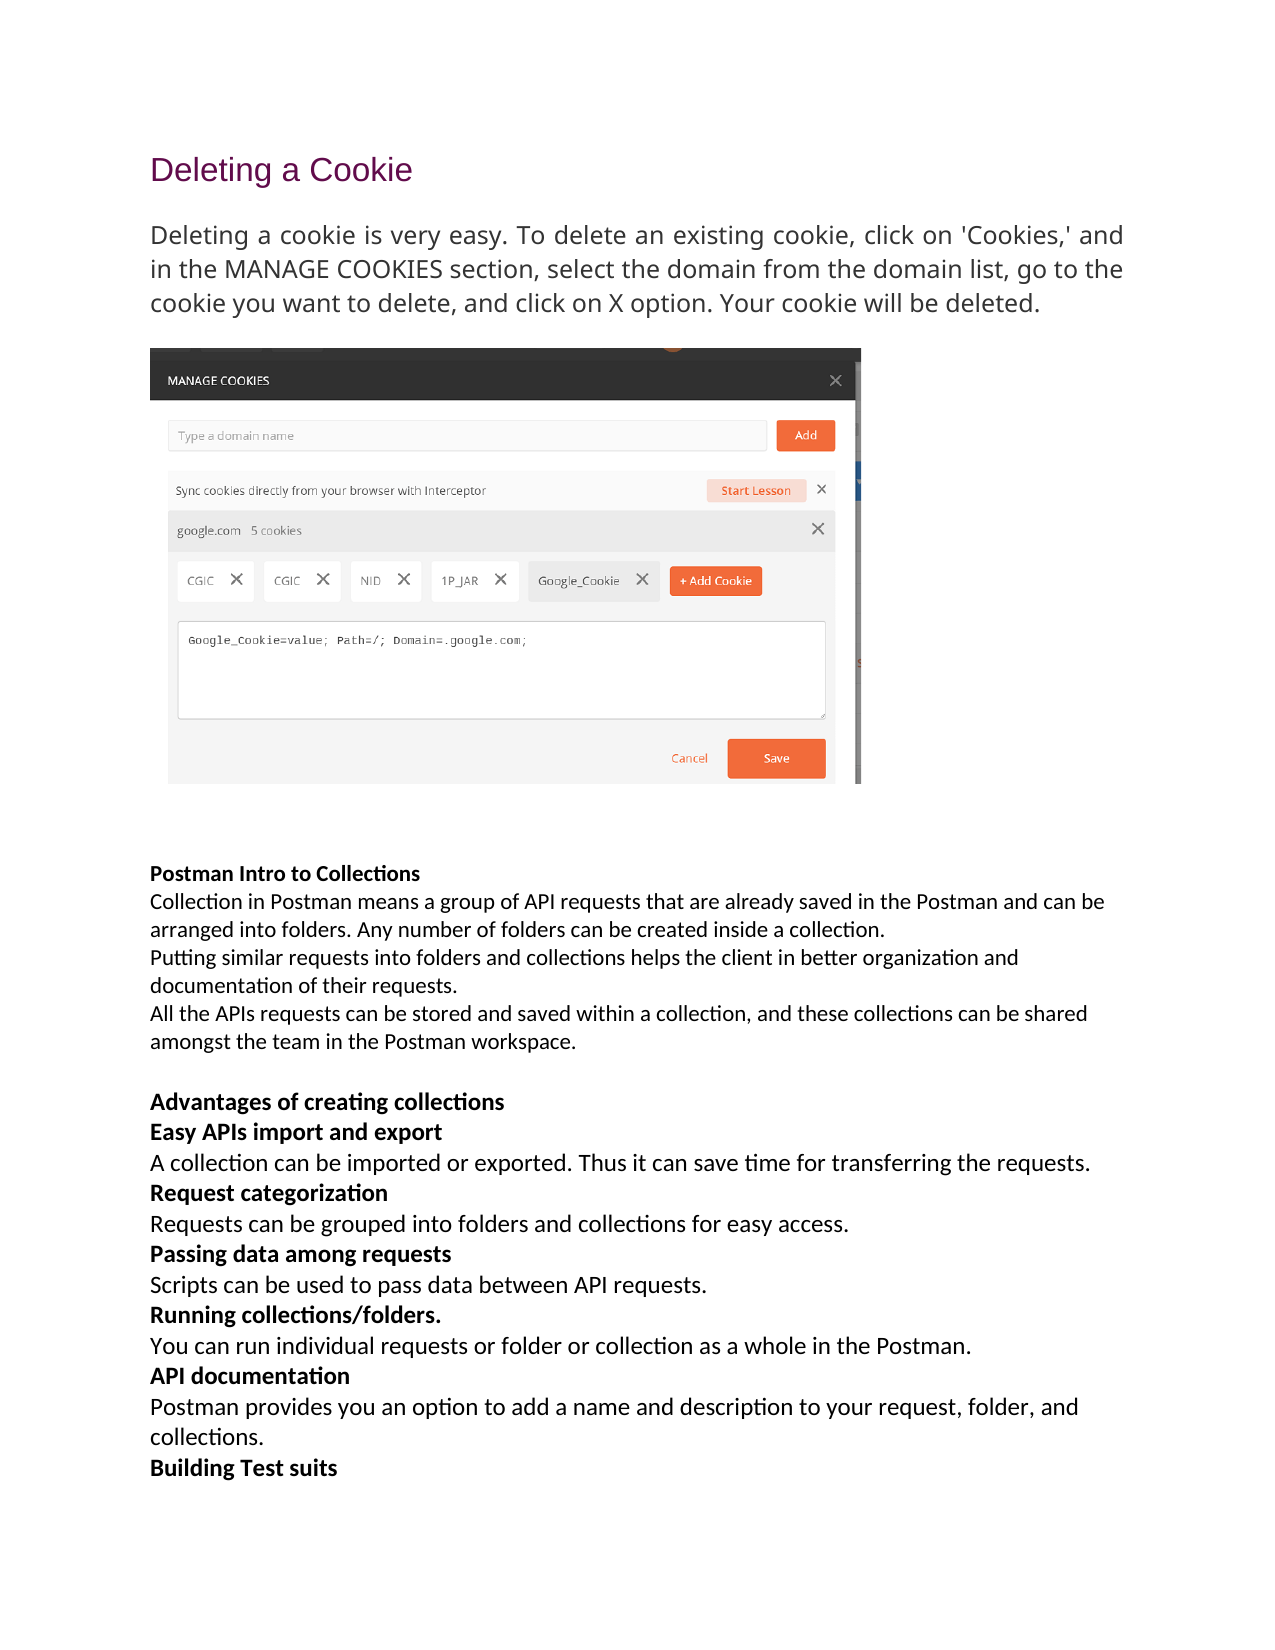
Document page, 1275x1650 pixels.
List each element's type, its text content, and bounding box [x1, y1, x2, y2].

text Passing data among requests [150, 1238, 1125, 1269]
text Deleting a cookie is very easy. To delete an existing cookie, click on 'Cookies,' and in the MANAGE COOKIES section, select the domain from the domain list, go to the cookie you want to delete, and click on X option. Your cookie will be deleted. [150, 218, 1125, 320]
picture [150, 348, 862, 784]
text All the APIs requests can be stored and saved within a collection, and these collections can be shared amongst the team in the Postman workspace. [150, 999, 1125, 1055]
text Request categorization [150, 1177, 1125, 1208]
text You can run individual requests or folder or collection as a whole in the Postman. [150, 1330, 1125, 1360]
subtitle Deleting a Cookie [150, 150, 1125, 188]
text Putting similar requests into folders and collections helps the client in better organization and documentation of their requests. [150, 943, 1125, 999]
text Running collections/folders. [150, 1299, 1125, 1330]
text Postman Intro to Collections [150, 859, 1125, 887]
text Advantages of creating collections [150, 1086, 1125, 1116]
text Scripts can be used to pass data between API requests. [150, 1269, 1125, 1299]
text Collection in Postman means a group of API requests that are already saved in the Postman and can be arranged into folders. Any number of folders can be created inside a collection. [150, 887, 1125, 943]
text A collection can be imported or exported. Thus it can save time for transferring the requests. [150, 1147, 1125, 1177]
text API documentation [150, 1360, 1125, 1391]
text Easy APIs import and export [150, 1116, 1125, 1147]
text Postman provides you an option to add a name and description to your request, folder, and collections. [150, 1391, 1125, 1452]
text Building Test suits [150, 1452, 1125, 1482]
text Requests can be grouped into folders and collections for easy access. [150, 1208, 1125, 1238]
